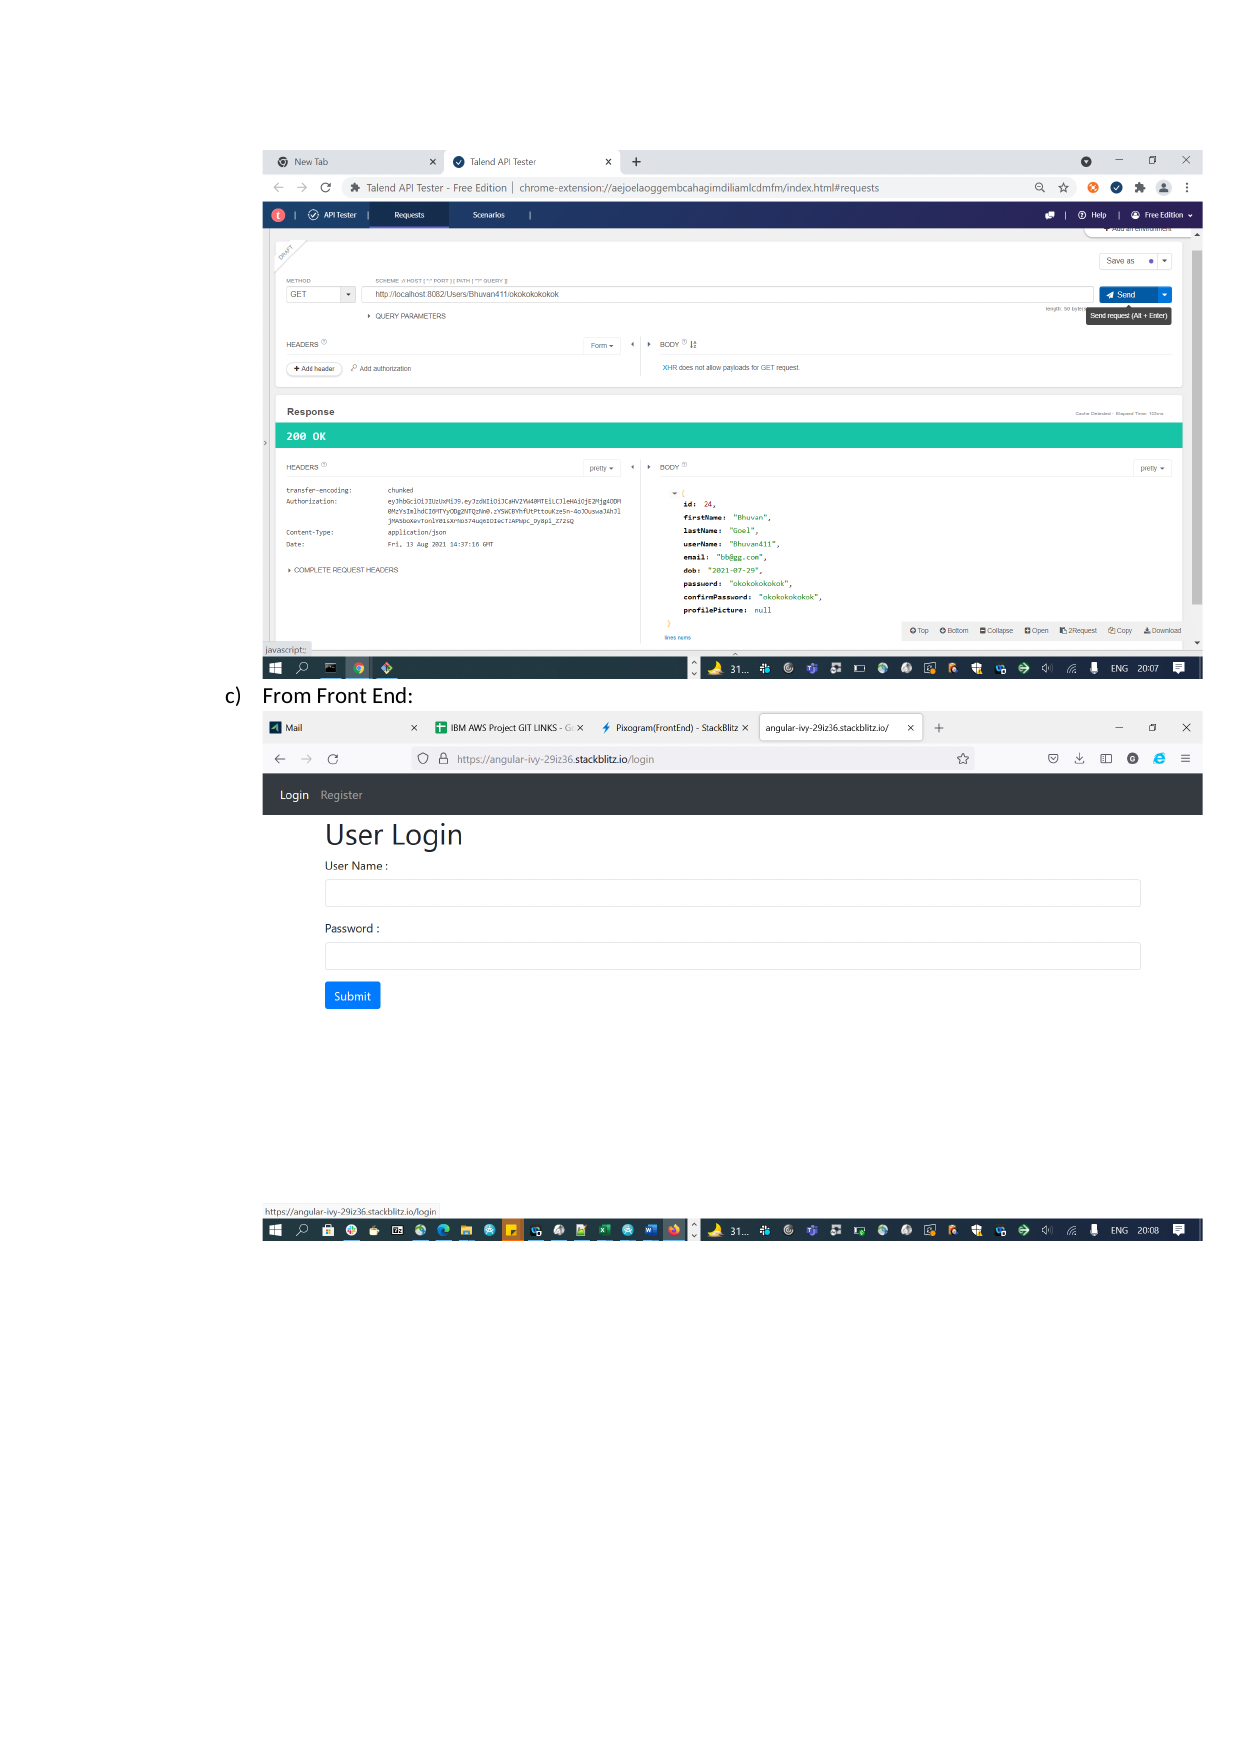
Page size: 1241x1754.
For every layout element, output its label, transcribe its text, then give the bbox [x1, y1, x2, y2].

picture [262, 711, 1203, 1241]
list From Front End: [225, 681, 1090, 709]
picture [262, 150, 1203, 679]
